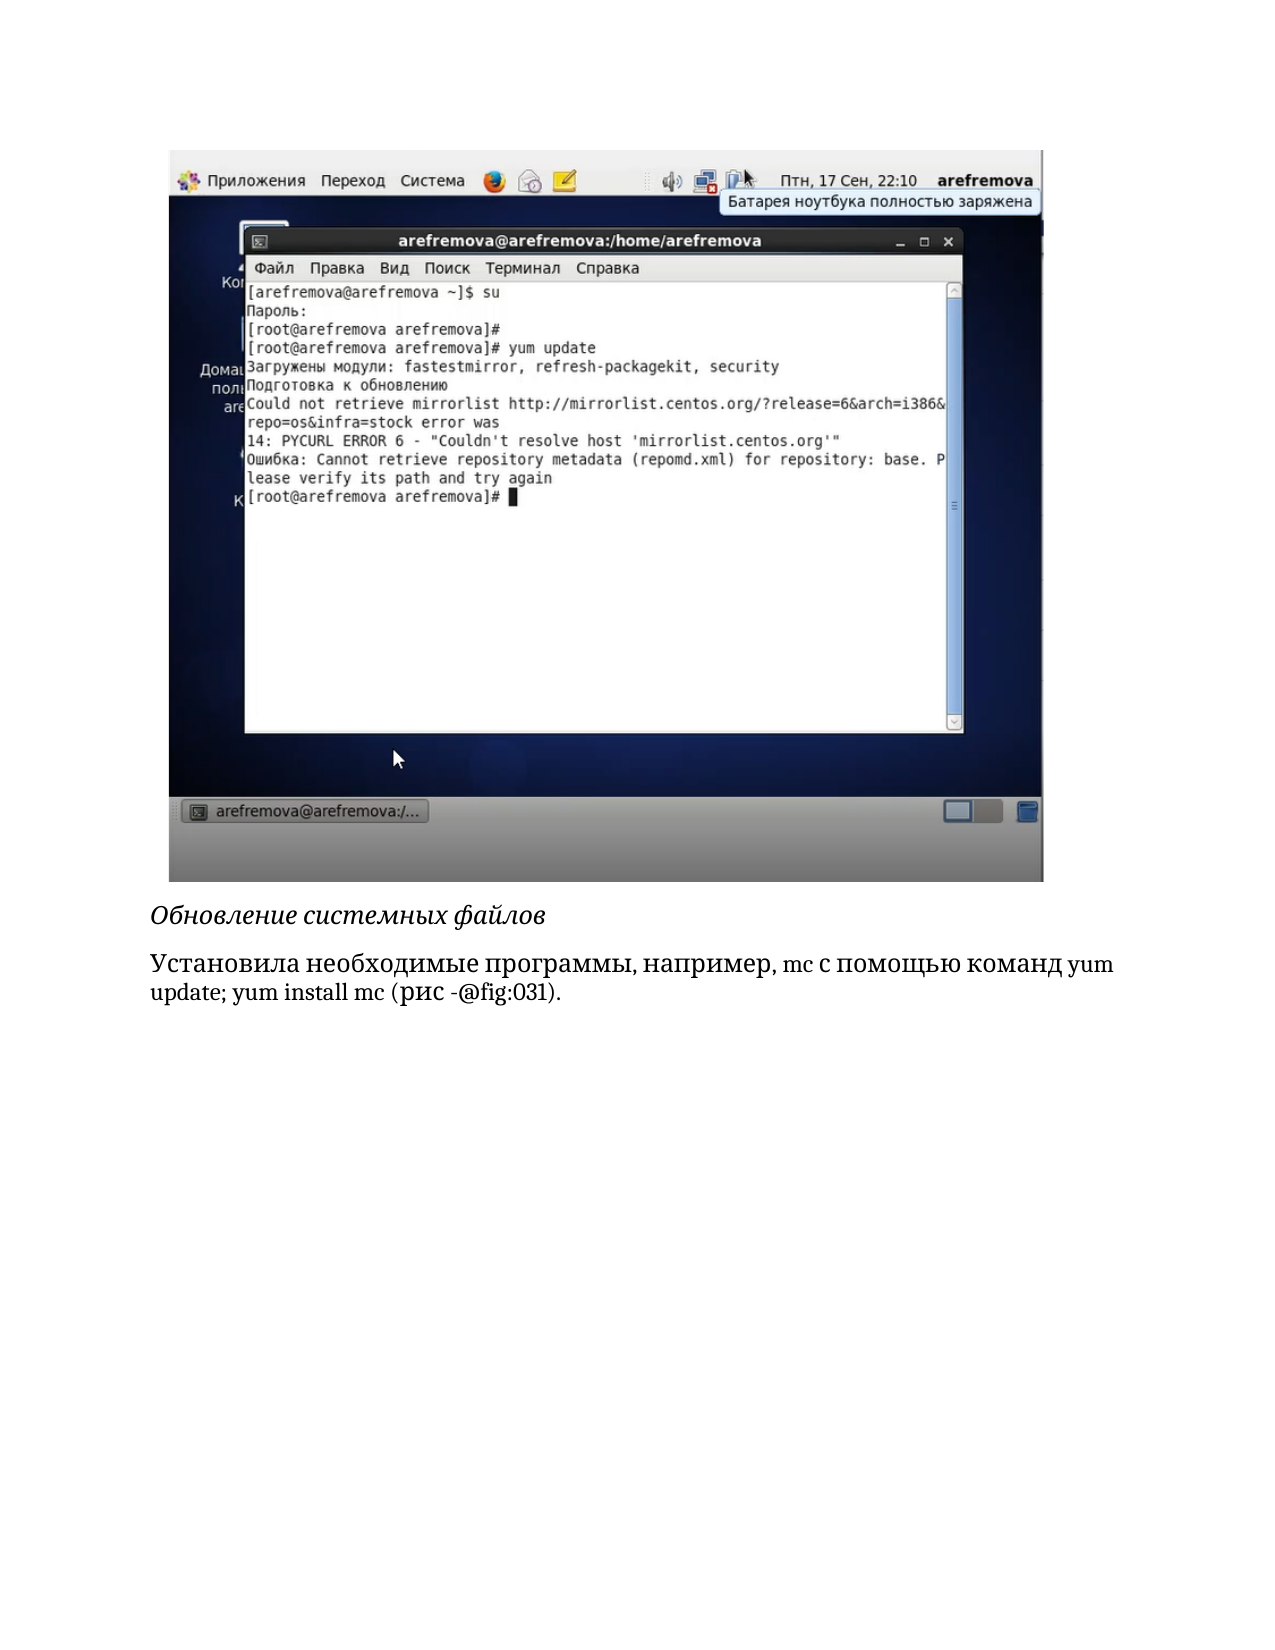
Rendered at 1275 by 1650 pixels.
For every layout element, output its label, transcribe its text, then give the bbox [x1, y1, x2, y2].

text Обновление системных файлов [150, 902, 1125, 931]
picture [168, 150, 1044, 882]
text Установила необходимые программы, например, mc с помощью команд yum update; yum install mc (рис -@fig:031). [150, 949, 1125, 1007]
